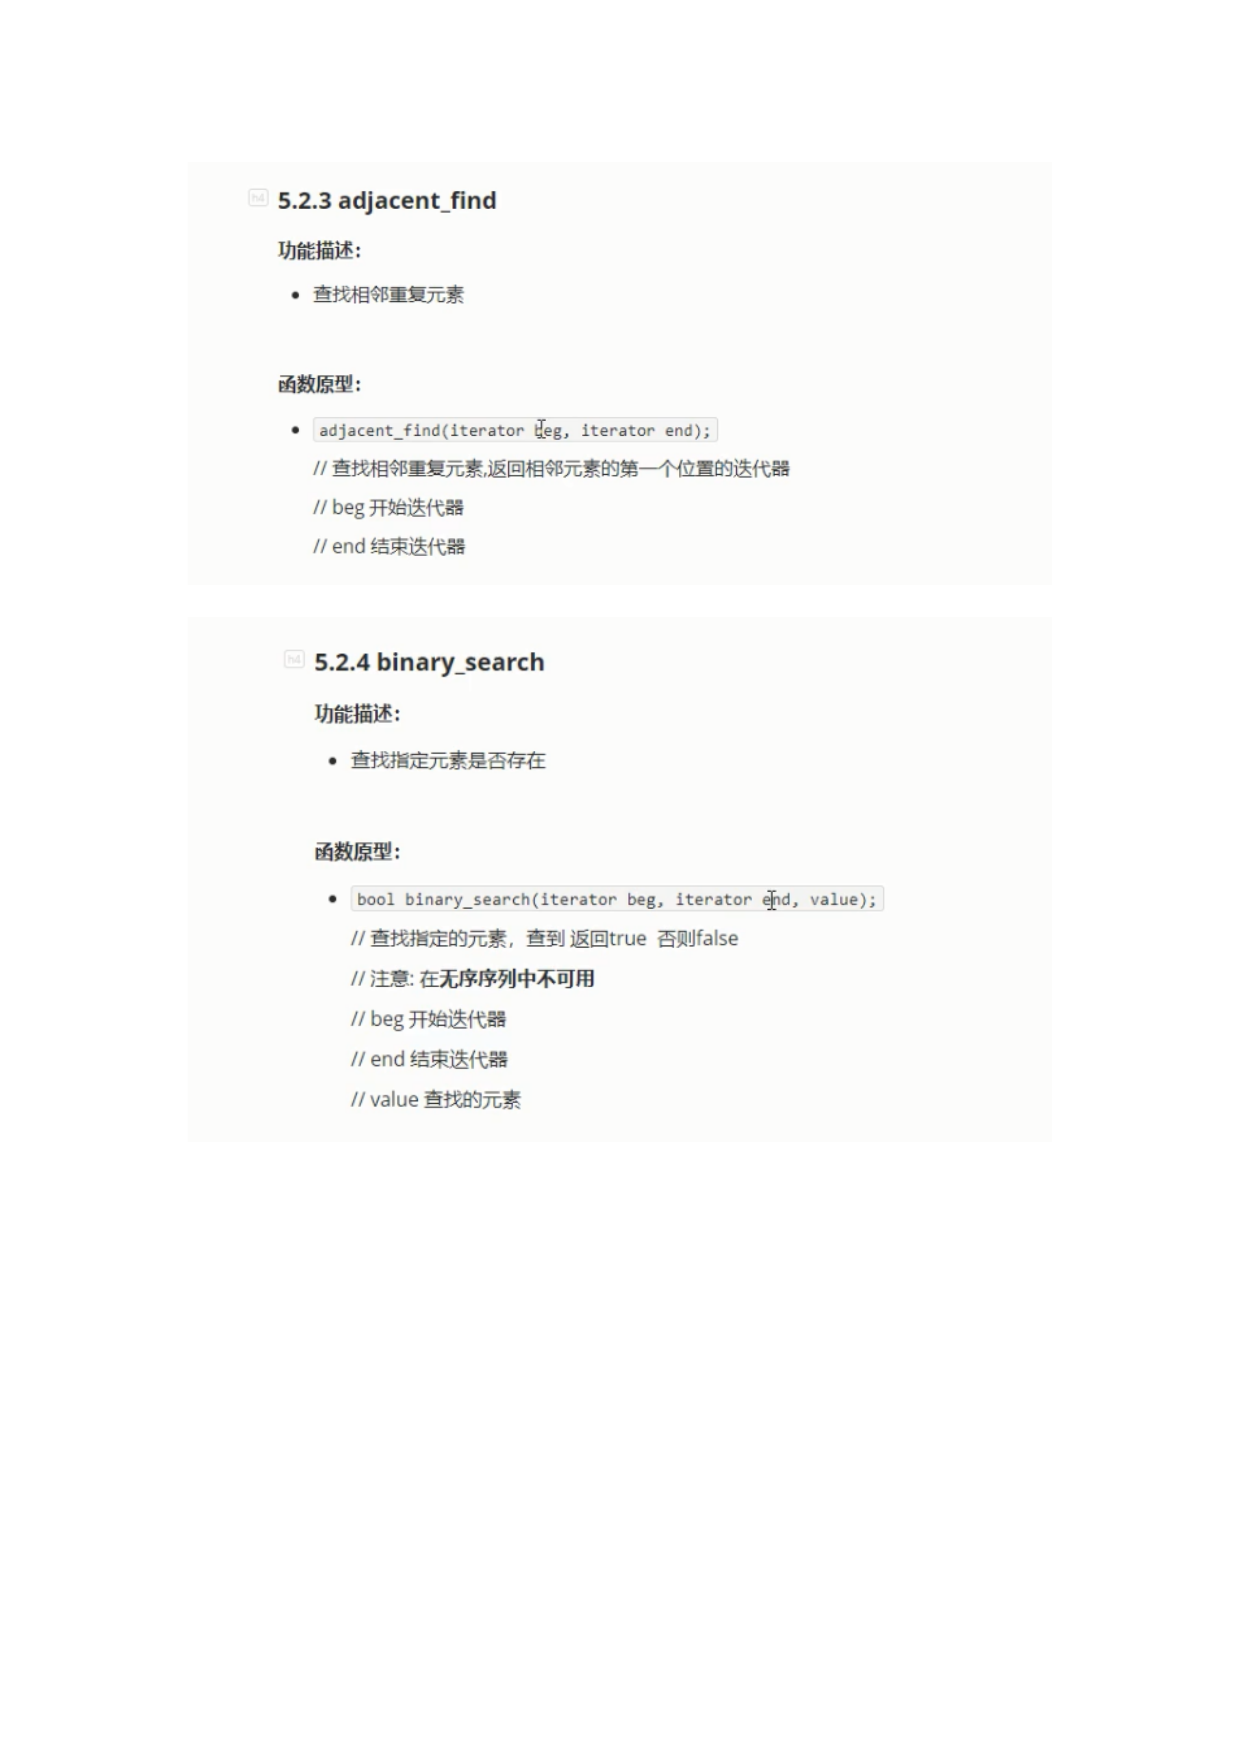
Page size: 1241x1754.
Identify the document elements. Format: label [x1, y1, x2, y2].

picture [187, 162, 1052, 585]
picture [187, 617, 1052, 1142]
